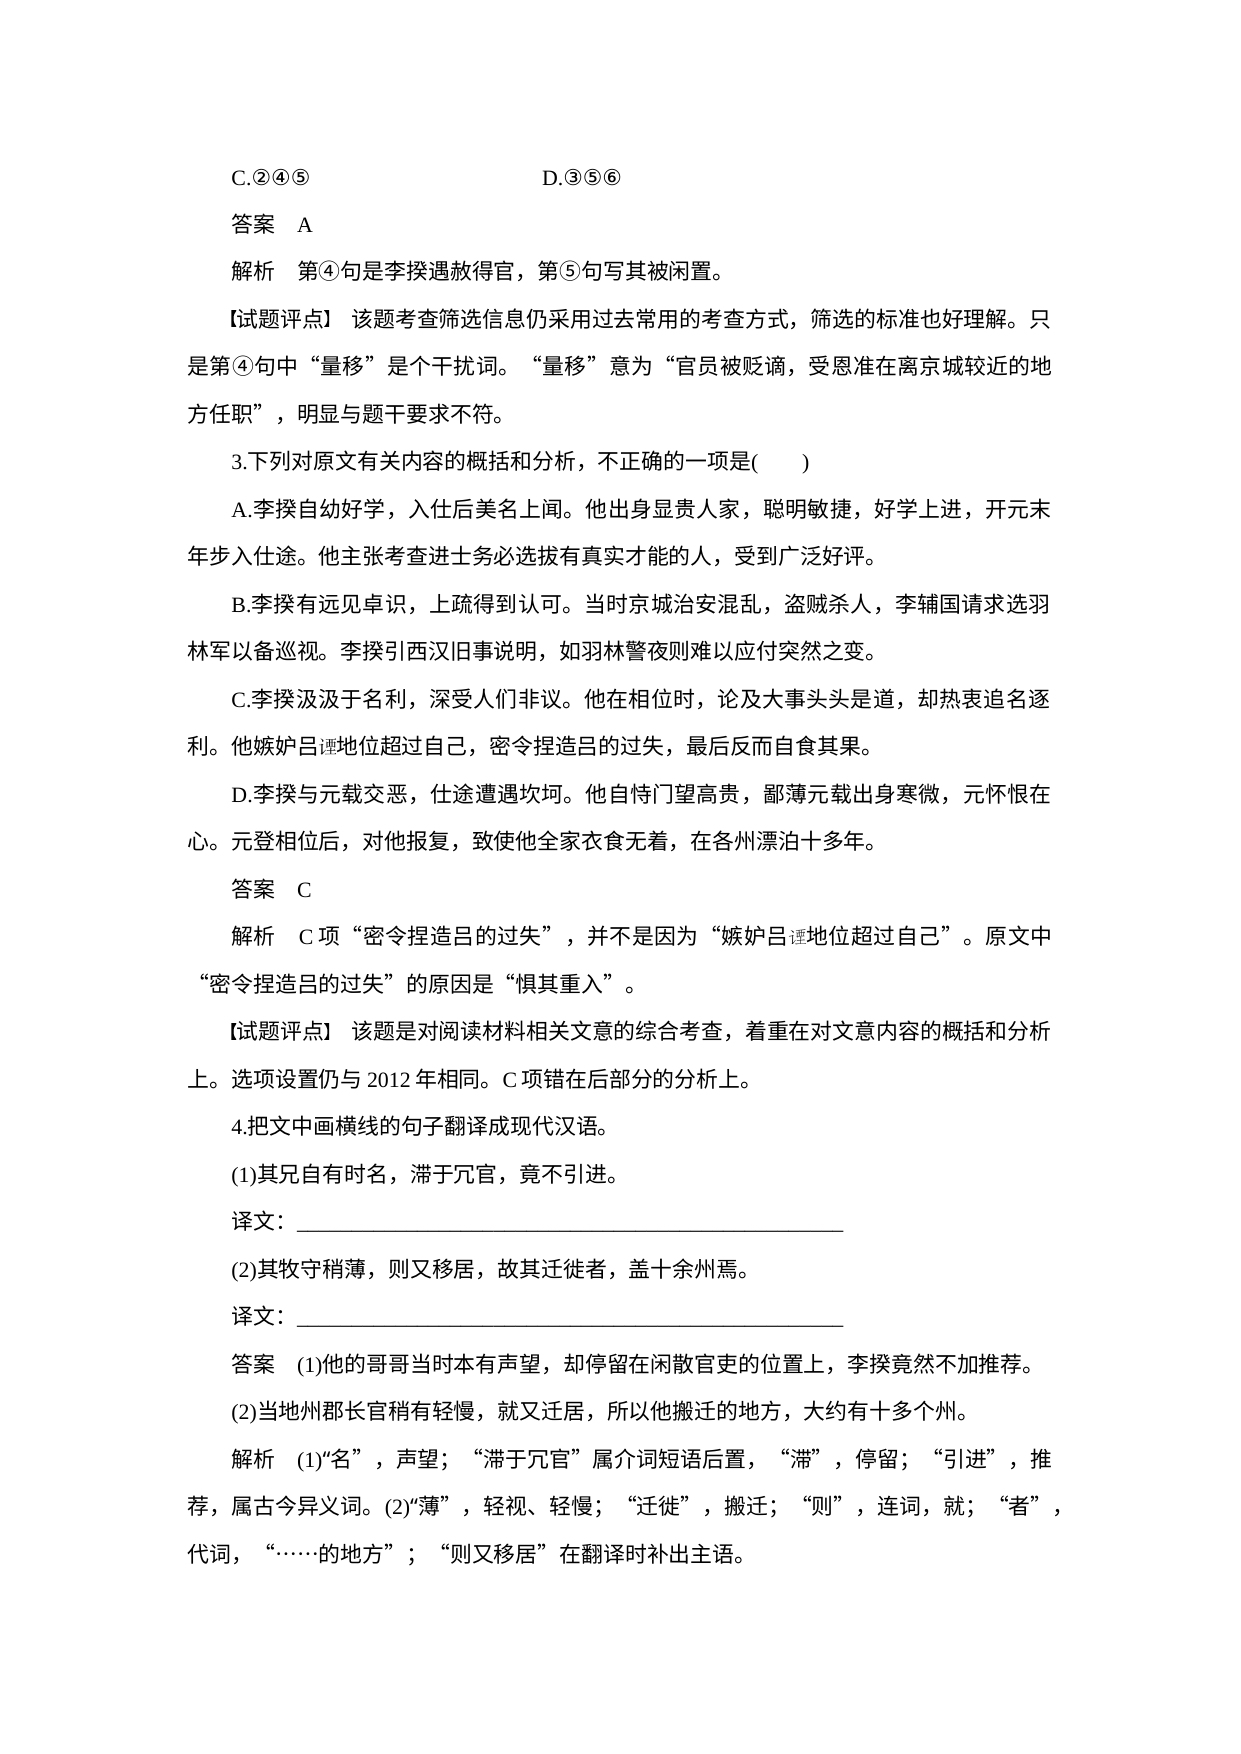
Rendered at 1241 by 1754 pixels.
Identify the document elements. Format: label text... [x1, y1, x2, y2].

text C.李揆汲汲于名利，深受人们非议。他在相位时，论及大事头头是道，却热衷追名逐利。他嫉妒吕地位超过自己，密令捏造吕的过失，最后反而自食其果。 [187, 682, 1053, 761]
text 解析 第④句是李揆遇赦得官，第⑤句写其被闲置。 [187, 254, 1053, 286]
picture [231, 1023, 237, 1040]
text C.②④⑤ D.③⑤⑥ [187, 162, 1053, 192]
text A.李揆自幼好学，入仕后美名上闻。他出身显贵人家，聪明敏捷，好学上进，开元末年步入仕途。他主张考查进士务必选拔有真实才能的人，受到广泛好评。 [187, 492, 1053, 571]
text 试题评点 该题是对阅读材料相关文意的综合考查，着重在对文意内容的概括和分析上。选项设置仍与2012年相同。C项错在后部分的分析上。 [187, 1014, 1053, 1093]
text 3.下列对原文有关内容的概括和分析，不正确的一项是( ) [187, 444, 1053, 476]
text 4.把文中画横线的句子翻译成现代汉语。 [187, 1109, 1053, 1141]
picture [231, 310, 237, 327]
picture [324, 1023, 330, 1040]
text (2)其牧守稍薄，则又移居，故其迁徙者，盖十余州焉。 [187, 1252, 1053, 1283]
text (1)其兄自有时名，滞于冗官，竟不引进。 [187, 1157, 1053, 1188]
text 答案 C [187, 872, 1053, 903]
picture [324, 310, 330, 327]
text 答案 (1)他的哥哥当时本有声望，却停留在闲散官吏的位置上，李揆竟然不加推荐。 [187, 1347, 1053, 1378]
text 答案 A [187, 207, 1053, 238]
text 解析 (1)“名”，声望；“滞于冗官”属介词短语后置，“滞”，停留；“引进”，推荐，属古今异义词。(2)“薄”，轻视、轻慢；“迁徙”，搬迁；“则”，连词，就；“者”，代词，“……的地方”；“则又移居”在翻译时补出主语。 [187, 1442, 1053, 1568]
text D.李揆与元载交恶，仕途遭遇坎坷。他自恃门望高贵，鄙薄元载出身寒微，元怀恨在心。元登相位后，对他报复，致使他全家衣食无着，在各州漂泊十多年。 [187, 777, 1053, 856]
picture [318, 737, 337, 755]
text 译文：__________________________________________________ [187, 1299, 1053, 1331]
text 译文：__________________________________________________ [187, 1204, 1053, 1236]
text 试题评点 该题考查筛选信息仍采用过去常用的考查方式，筛选的标准也好理解。只是第④句中“量移”是个干扰词。“量移”意为“官员被贬谪，受恩准在离京城较近的地方任职”，明显与题干要求不符。 [187, 302, 1053, 428]
text 解析 C项“密令捏造吕的过失”，并不是因为“嫉妒吕地位超过自己”。原文中“密令捏造吕的过失”的原因是“惧其重入”。 [187, 919, 1053, 998]
picture [788, 928, 807, 945]
text B.李揆有远见卓识，上疏得到认可。当时京城治安混乱，盗贼杀人，李辅国请求选羽林军以备巡视。李揆引西汉旧事说明，如羽林警夜则难以应付突然之变。 [187, 587, 1053, 666]
text (2)当地州郡长官稍有轻慢，就又迁居，所以他搬迁的地方，大约有十多个州。 [187, 1394, 1053, 1426]
